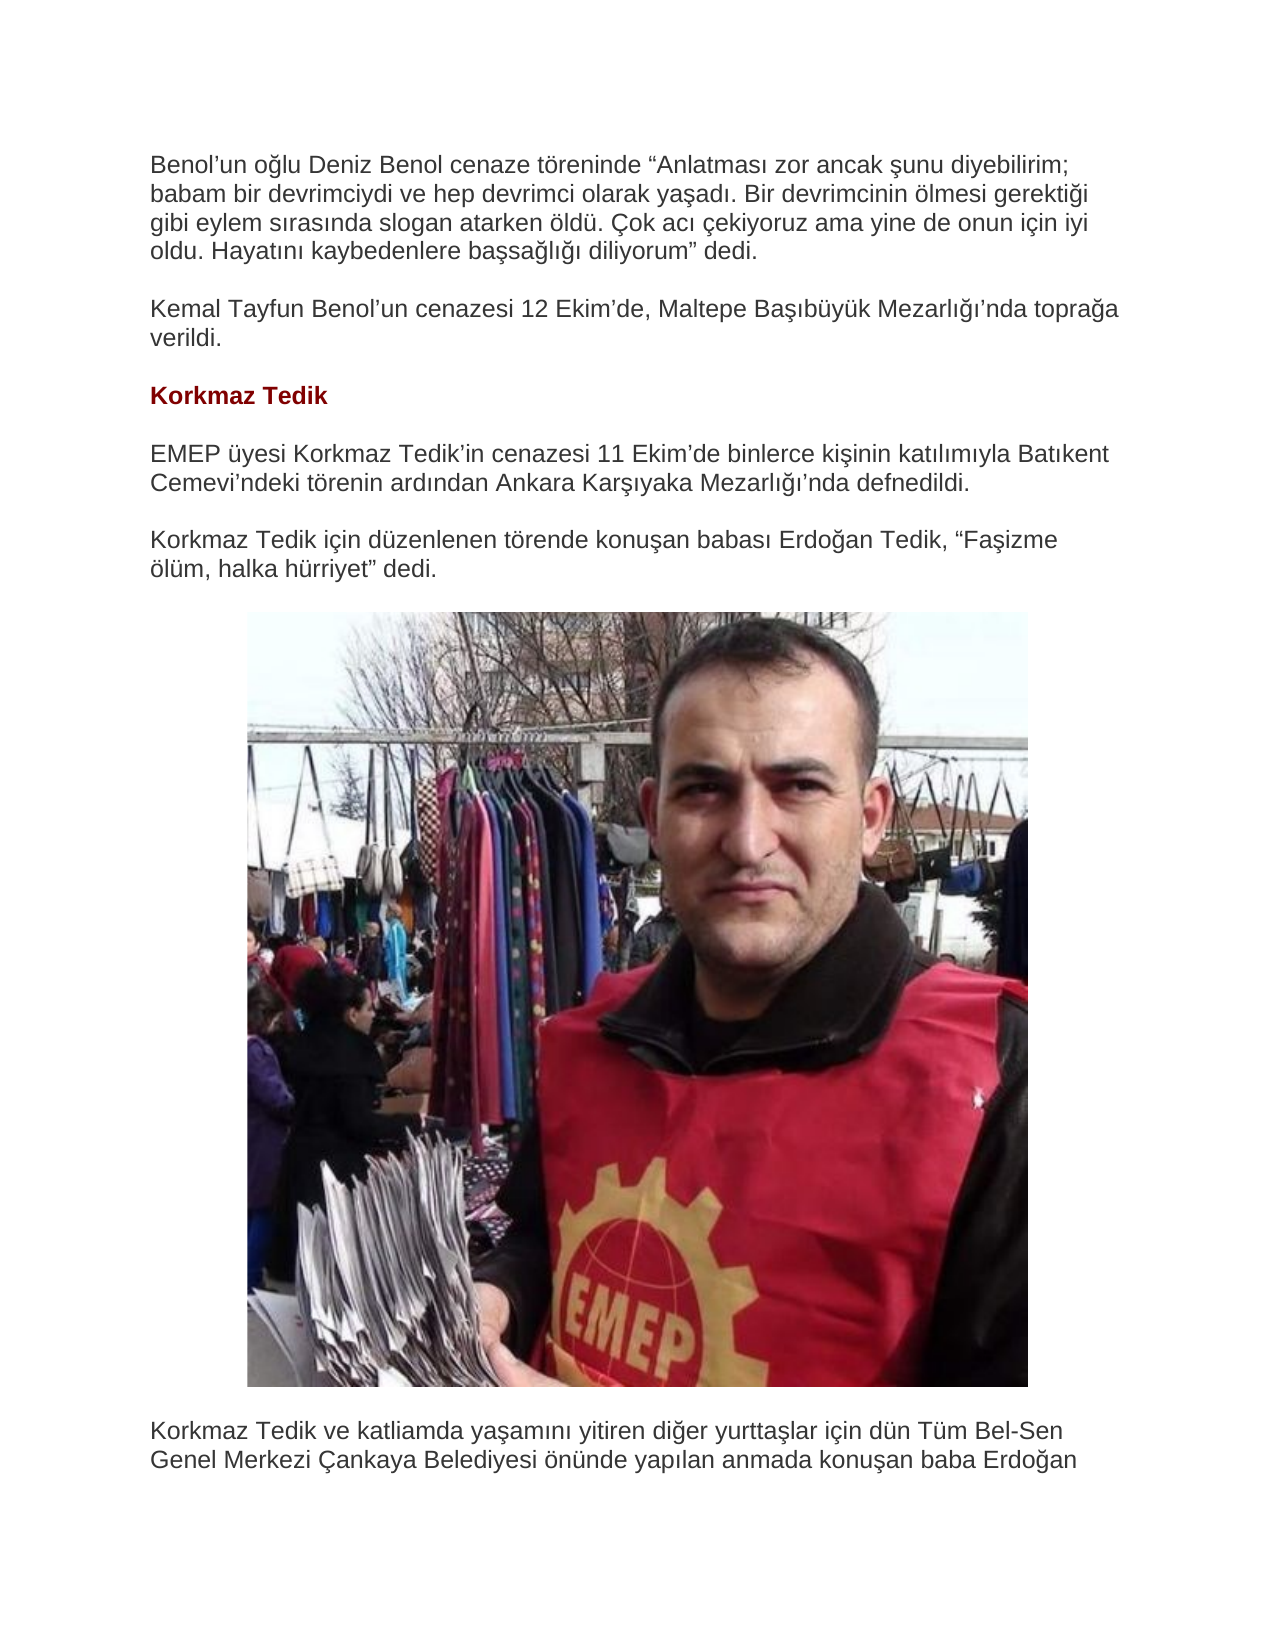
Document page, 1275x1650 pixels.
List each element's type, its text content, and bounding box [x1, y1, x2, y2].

text Kemal Tayfun Benol’un cenazesi 12 Ekim’de, Maltepe Başıbüyük Mezarlığı’nda toprağa verildi. [150, 294, 1125, 352]
text Korkmaz Tedik [150, 381, 1125, 409]
picture [247, 612, 1028, 1387]
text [150, 1416, 1125, 1474]
text EMEP üyesi Korkmaz Tedik’in cenazesi 11 Ekim’de binlerce kişinin katılımıyla Batıkent Cemevi’ndeki törenin ardından Ankara Karşıyaka Mezarlığı’nda defnedildi. [150, 439, 1125, 496]
text Benol’un oğlu Deniz Benol cenaze töreninde “Anlatması zor ancak şunu diyebilirim; babam bir devrimciydi ve hep devrimci olarak yaşadı. Bir devrimcinin ölmesi gerektiği gibi eylem sırasında slogan atarken öldü. Çok acı çekiyoruz ama yine de onun için iyi oldu. Hayatını kaybedenlere başsağlığı diliyorum” dedi. [150, 150, 1125, 265]
text Korkmaz Tedik için düzenlenen törende konuşan babası Erdoğan Tedik, “Faşizme ölüm, halka hürriyet” dedi. [150, 525, 1125, 583]
